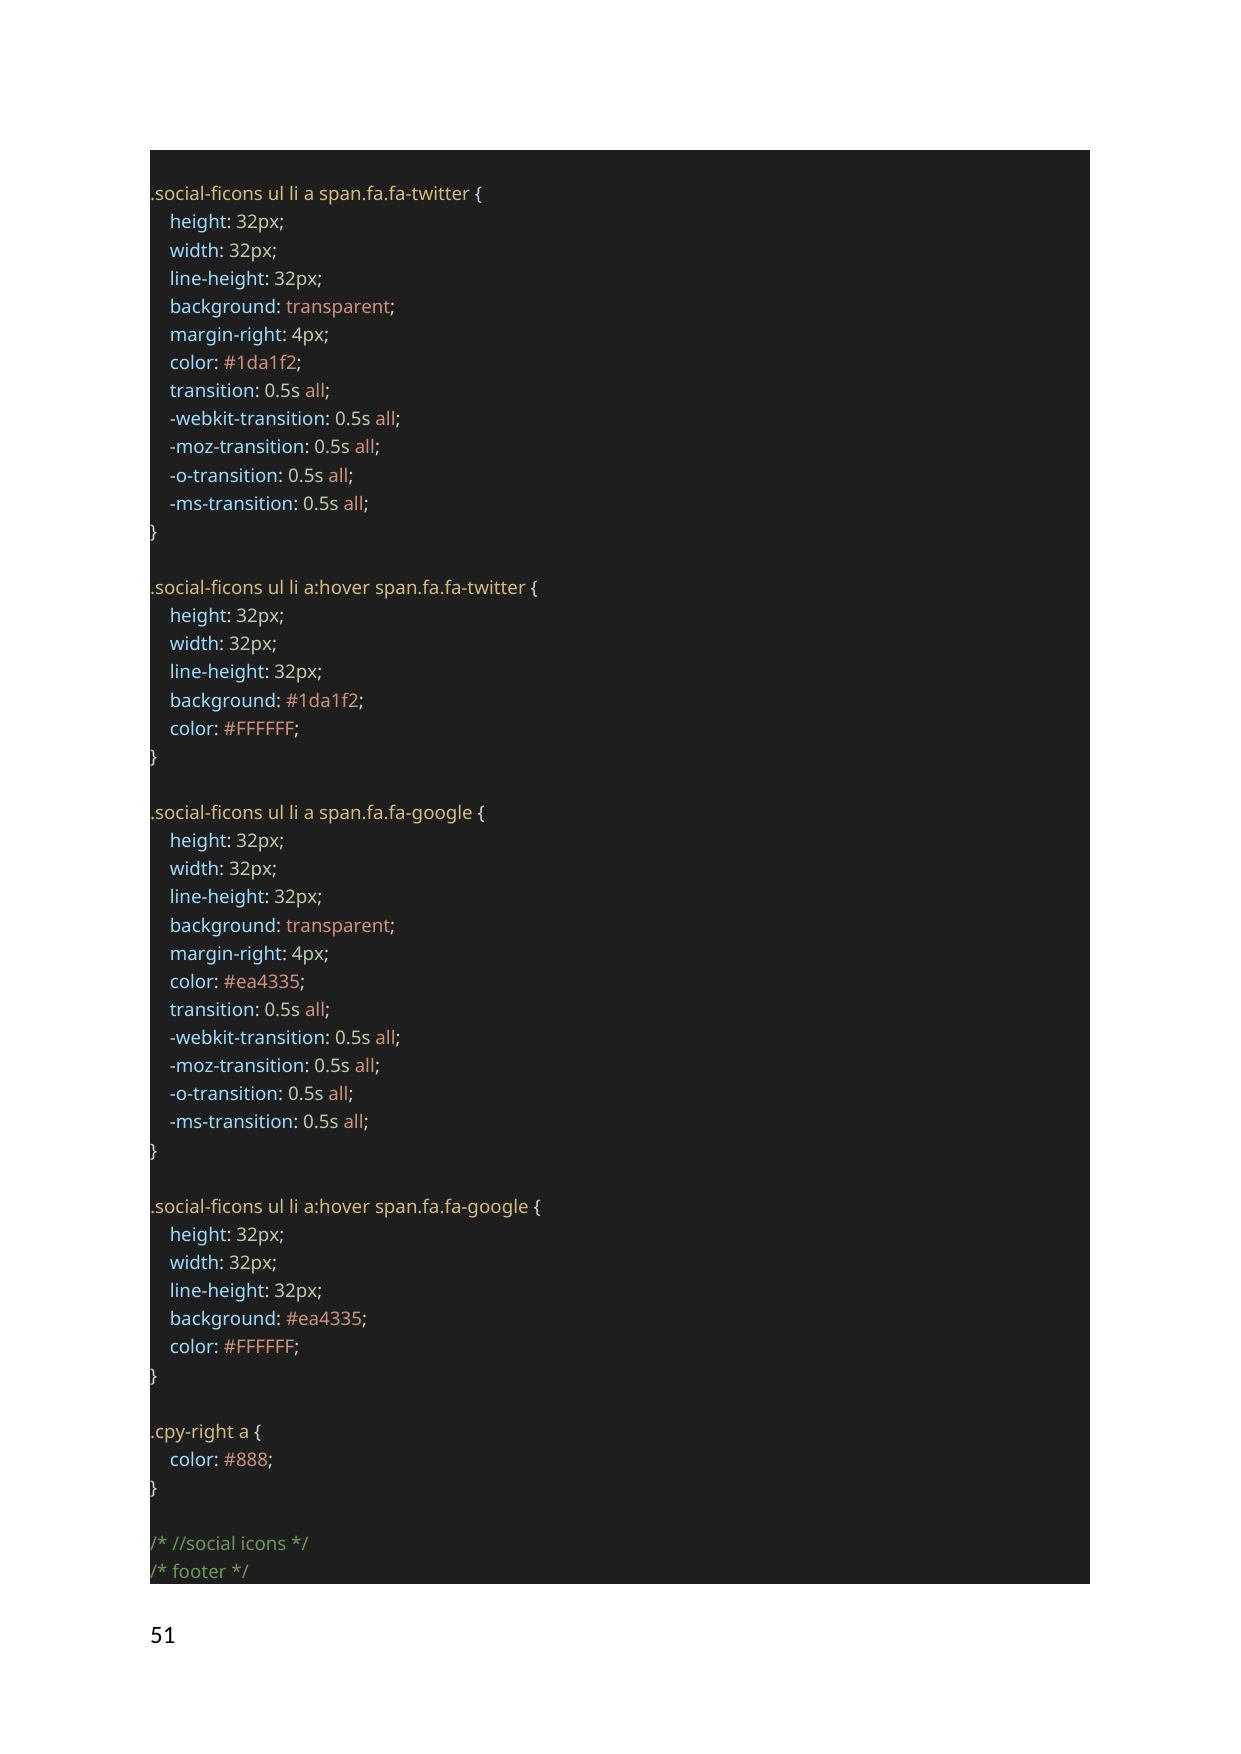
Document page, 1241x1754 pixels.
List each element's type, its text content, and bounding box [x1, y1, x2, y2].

text margin-right: 4px; [150, 937, 1090, 966]
text /* //social icons */ [150, 1528, 1090, 1556]
text } [150, 741, 1090, 769]
text } [150, 516, 1090, 544]
text width: 32px; [150, 853, 1090, 881]
text background: #1da1f2; [150, 684, 1090, 712]
text .social-ficons ul li a:hover span.fa.fa-twitter { [150, 572, 1090, 600]
text -o-transition: 0.5s all; [150, 1078, 1090, 1106]
text width: 32px; [150, 628, 1090, 656]
text height: 32px; [150, 825, 1090, 853]
text height: 32px; [150, 1219, 1090, 1247]
text width: 32px; [150, 1247, 1090, 1275]
text .social-ficons ul li a span.fa.fa-google { [150, 797, 1090, 825]
text .social-ficons ul li a:hover span.fa.fa-google { [150, 1191, 1090, 1219]
text } [150, 1472, 1090, 1500]
text } [150, 1359, 1090, 1387]
text width: 32px; [150, 234, 1090, 262]
text color: #1da1f2; [150, 347, 1090, 375]
text } [150, 1134, 1090, 1162]
text height: 32px; [150, 600, 1090, 628]
text /* footer */ [150, 1556, 1090, 1584]
text .cpy-right a { [150, 1416, 1090, 1444]
text transition: 0.5s all; [150, 994, 1090, 1022]
text -moz-transition: 0.5s all; [150, 1050, 1090, 1078]
text background: transparent; [150, 291, 1090, 319]
text -webkit-transition: 0.5s all; [150, 1022, 1090, 1050]
text -webkit-transition: 0.5s all; [150, 403, 1090, 431]
text -ms-transition: 0.5s all; [150, 1106, 1090, 1134]
text margin-right: 4px; [150, 319, 1090, 347]
text transition: 0.5s all; [150, 375, 1090, 403]
text color: #888; [150, 1444, 1090, 1472]
text background: transparent; [150, 909, 1090, 937]
text background: #ea4335; [150, 1303, 1090, 1331]
text color: #ea4335; [150, 966, 1090, 994]
text line-height: 32px; [150, 881, 1090, 909]
text line-height: 32px; [150, 1275, 1090, 1303]
text .social-ficons ul li a span.fa.fa-twitter { [150, 178, 1090, 206]
text color: #FFFFFF; [150, 712, 1090, 741]
text line-height: 32px; [150, 262, 1090, 291]
text height: 32px; [150, 206, 1090, 234]
text -o-transition: 0.5s all; [150, 459, 1090, 487]
text -moz-transition: 0.5s all; [150, 431, 1090, 459]
text line-height: 32px; [150, 656, 1090, 684]
text -ms-transition: 0.5s all; [150, 487, 1090, 516]
text color: #FFFFFF; [150, 1331, 1090, 1359]
